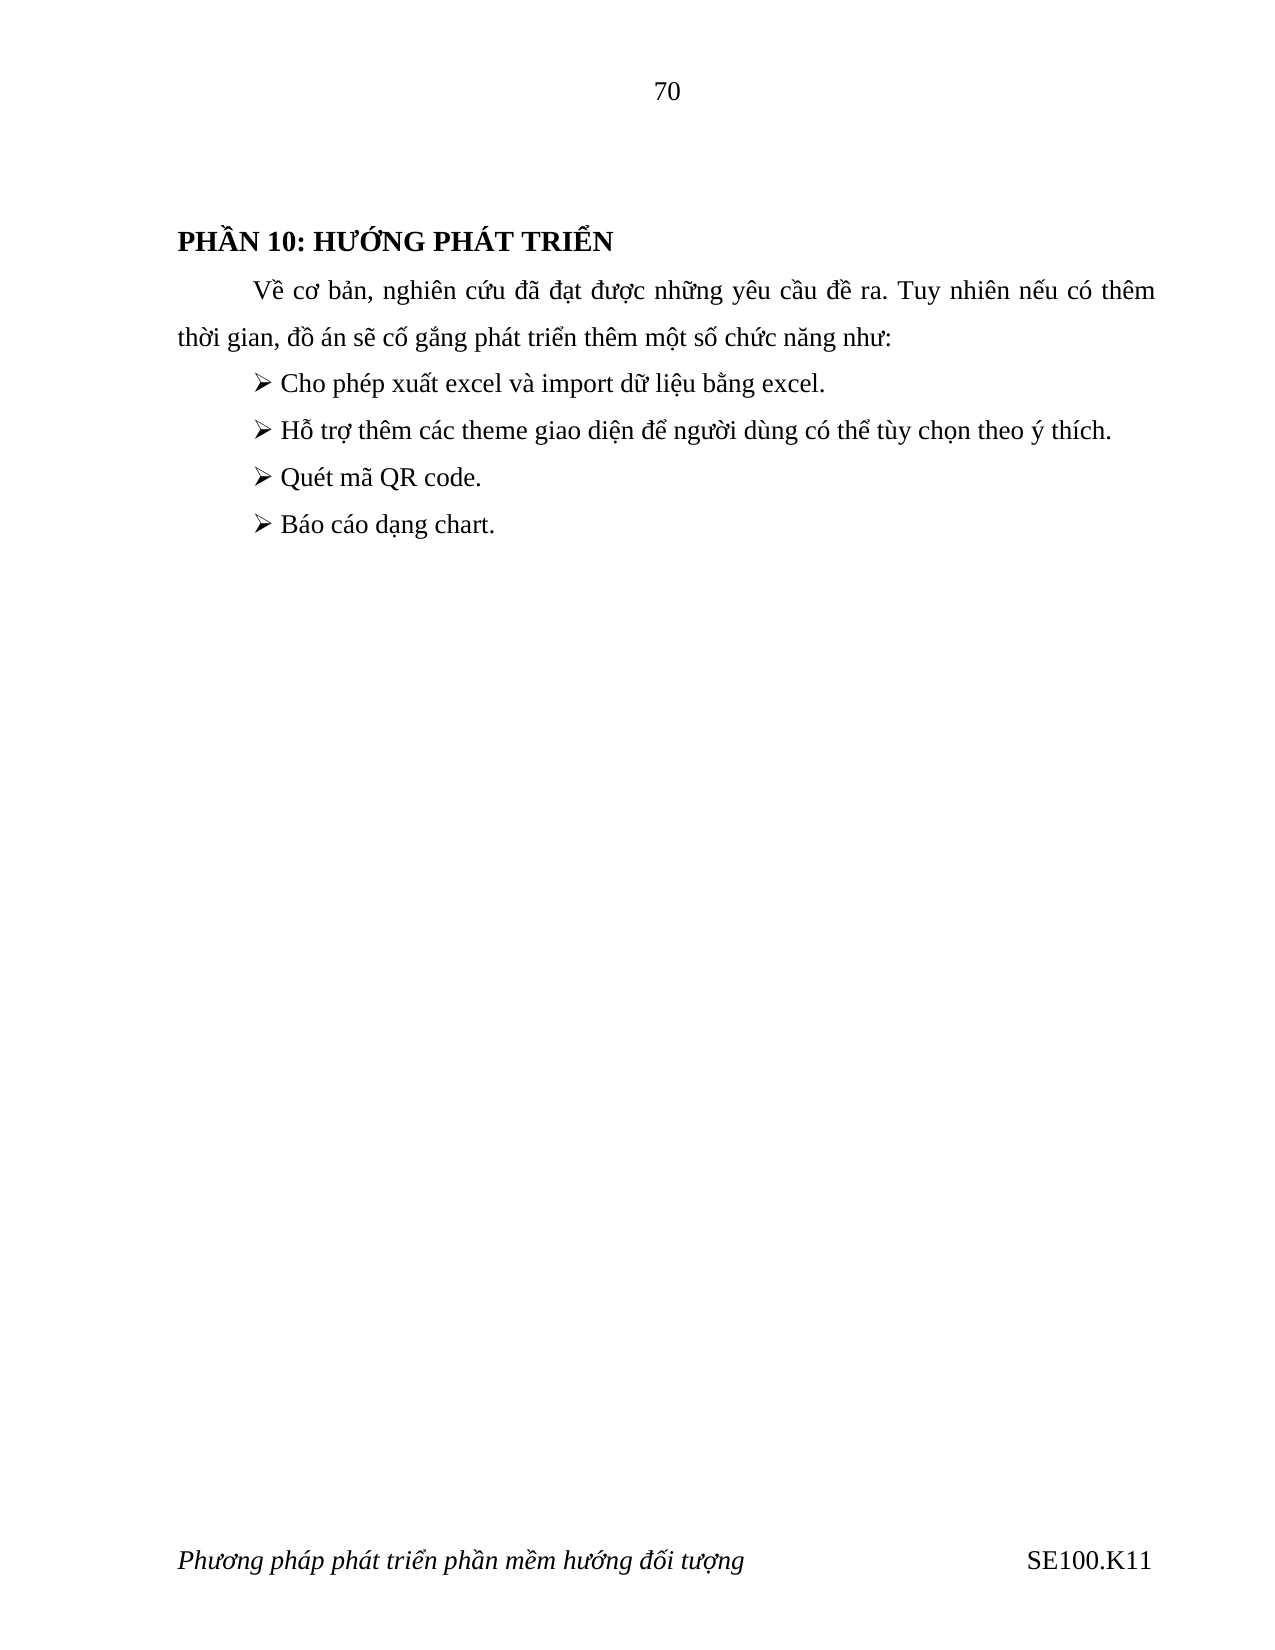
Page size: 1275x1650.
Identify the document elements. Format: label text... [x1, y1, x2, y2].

text Báo cáo dạng chart. [177, 508, 1157, 539]
text Hỗ trợ thêm các theme giao diện để người dùng có thể tùy chọn theo ý thích. [177, 414, 1157, 446]
text Cho phép xuất excel và import dữ liệu bằng excel. [177, 367, 1157, 399]
text PHẦN 10: HƯỚNG PHÁT TRIỂN [177, 224, 1157, 257]
text Quét mã QR code. [177, 461, 1157, 492]
text Về cơ bản, nghiên cứu đã đạt được những yêu cầu đề ra. Tuy nhiên nếu có thêm thời gian, đồ án sẽ cố gắng phát triển thêm một số chức năng như: [177, 274, 1157, 352]
